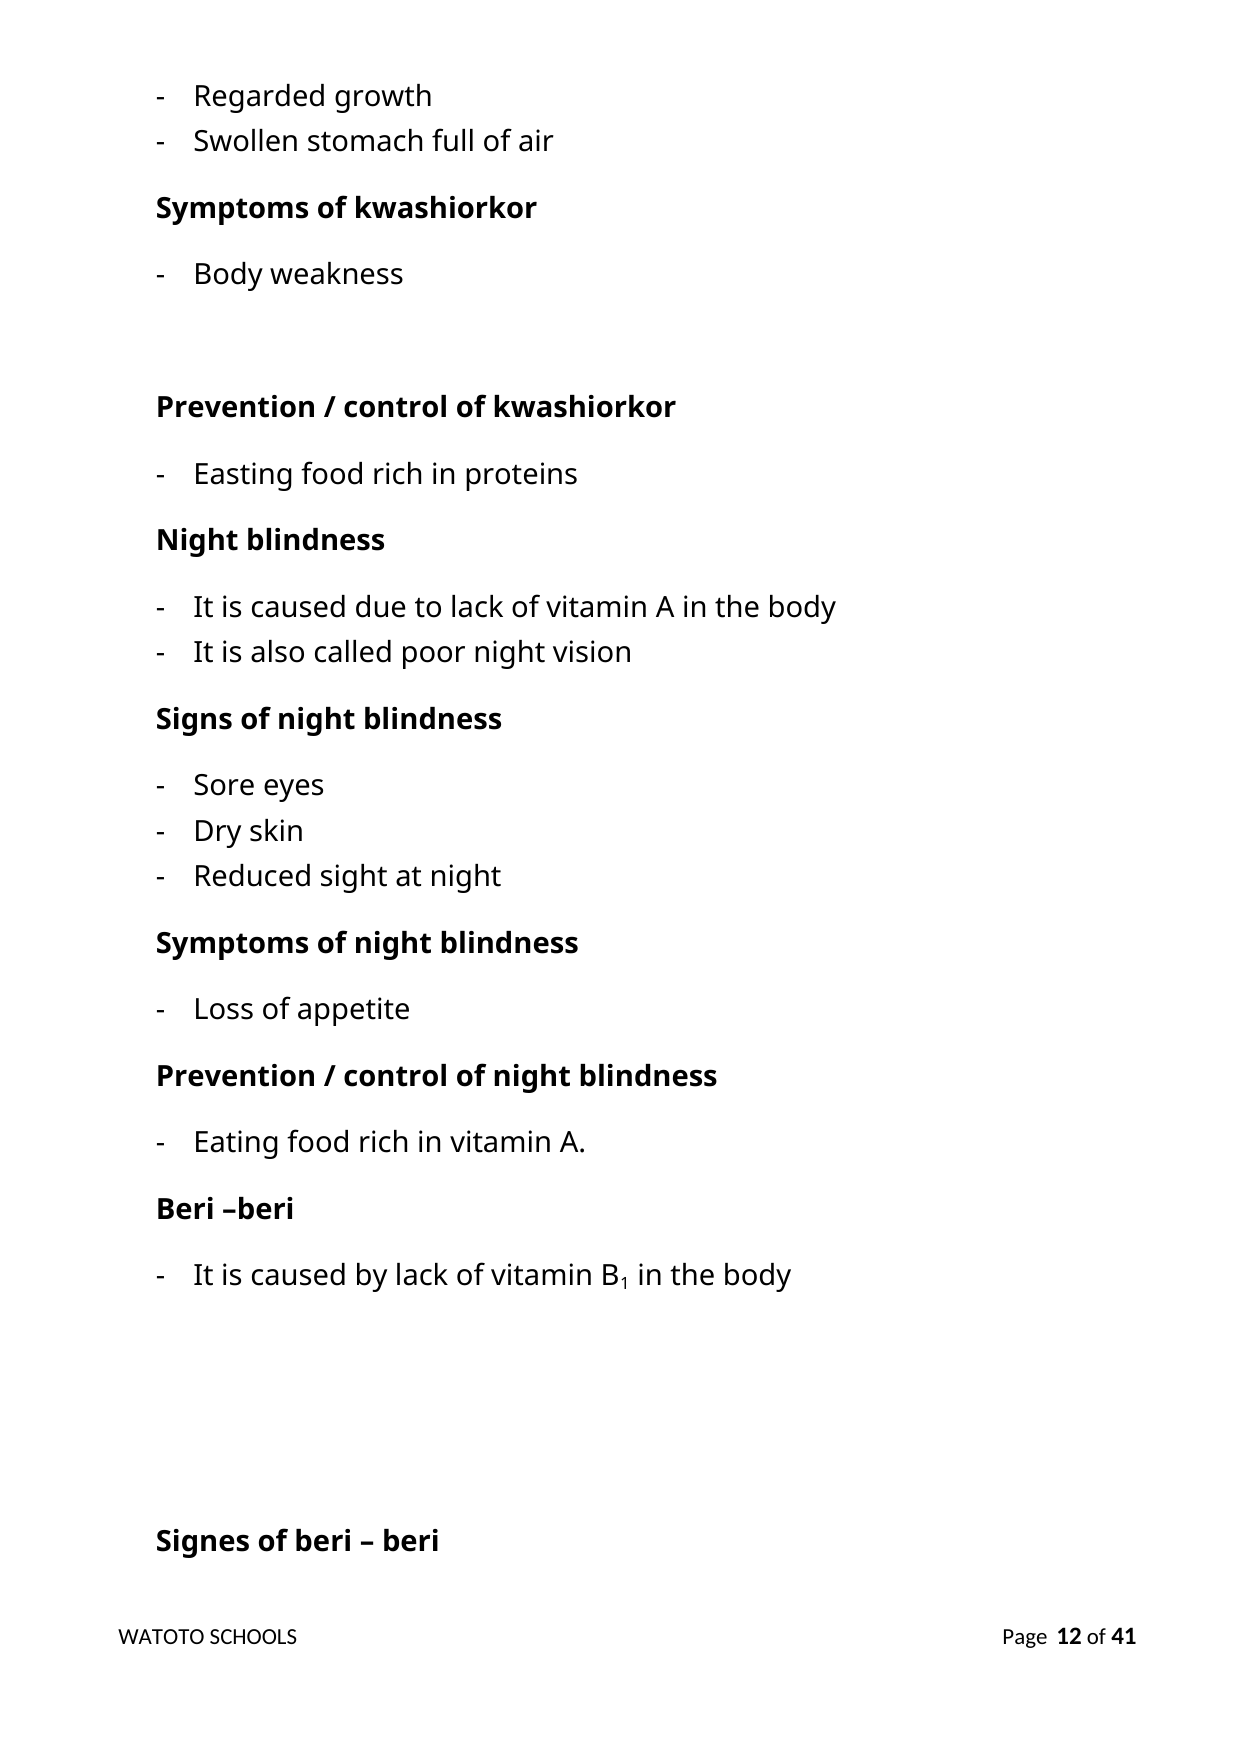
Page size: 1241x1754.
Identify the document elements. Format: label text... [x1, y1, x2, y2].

list Easting food rich in proteins [156, 453, 1137, 493]
list It is caused by lack of vitamin B1 in the body [156, 1254, 1137, 1294]
text Symptoms of kwashiorkor [156, 187, 1137, 227]
list It is caused due to lack of vitamin A in the body [156, 586, 1137, 626]
list Sore eyes [156, 764, 1137, 804]
text Prevention / control of night blindness [156, 1055, 1137, 1095]
text Symptoms of night blindness [156, 922, 1137, 962]
list Eating food rich in vitamin A. [156, 1121, 1137, 1161]
text Night blindness [156, 519, 1137, 559]
text Beri –beri [156, 1188, 1137, 1228]
text Prevention / control of kwashiorkor [156, 386, 1137, 426]
list Loss of appetite [156, 988, 1137, 1028]
list Swollen stomach full of air [156, 121, 1137, 160]
list Body weakness [156, 253, 1137, 293]
list Regarded growth [156, 75, 1137, 115]
list It is also called poor night vision [156, 631, 1137, 671]
list Reduced sight at night [156, 856, 1137, 895]
list Dry skin [156, 810, 1137, 850]
text Signes of beri – beri [156, 1520, 1137, 1560]
text Signs of night blindness [156, 698, 1137, 738]
